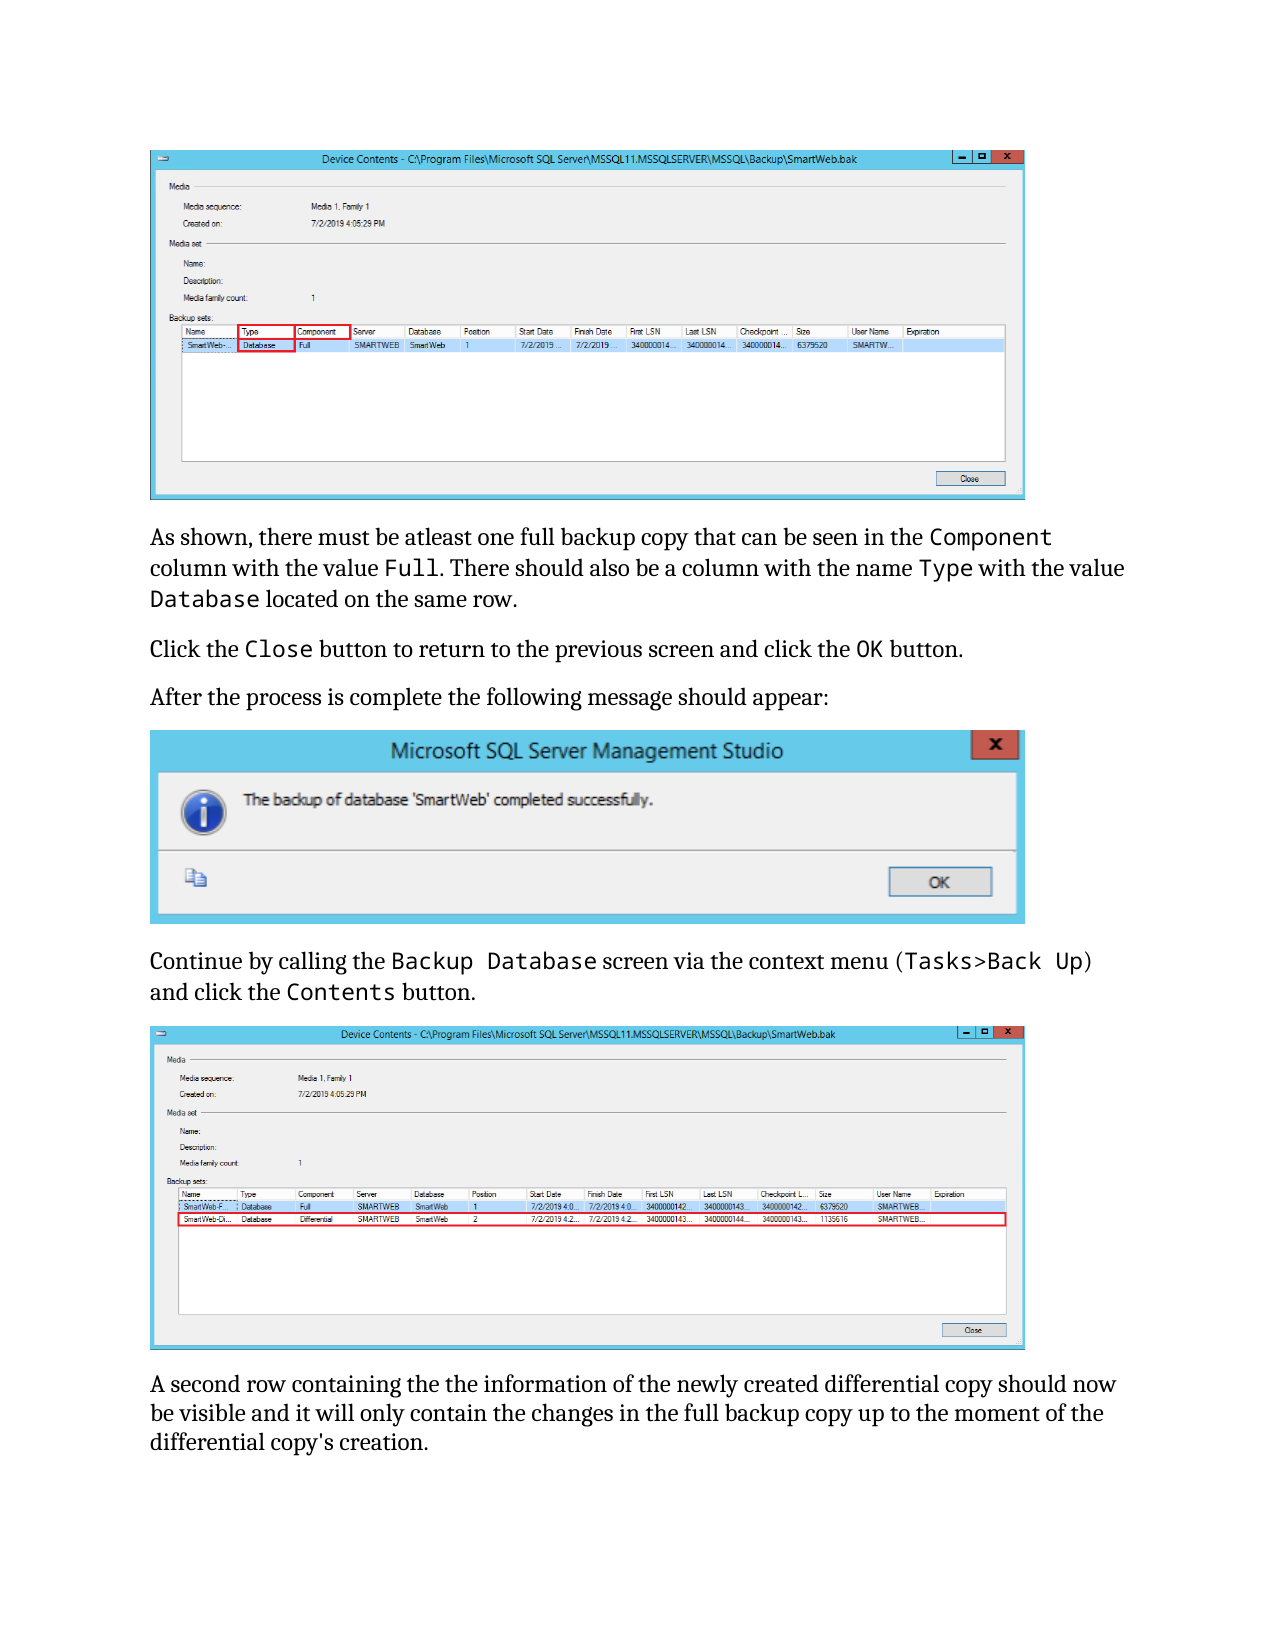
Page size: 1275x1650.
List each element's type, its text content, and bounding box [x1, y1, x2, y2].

text Continue by calling the Backup Database screen via the context menu (Tasks>Back Up) and click the Contents button. [150, 945, 1125, 1007]
picture [150, 150, 1025, 500]
text Click the Close button to return to the previous screen and click the OK button. [150, 633, 1125, 664]
text As shown, there must be atleast one full backup copy that can be seen in the Component column with the value Full. There should also be a column with the name Type with the value Database located on the same row. [150, 520, 1125, 614]
text A second row containing the the information of the newly created differential copy should now be visible and it will only contain the changes in the full backup copy up to the moment of the differential copy's creation. [150, 1370, 1125, 1456]
picture [150, 730, 1025, 924]
text After the process is complete the following message should appear: [150, 683, 1125, 712]
picture [150, 1026, 1025, 1350]
